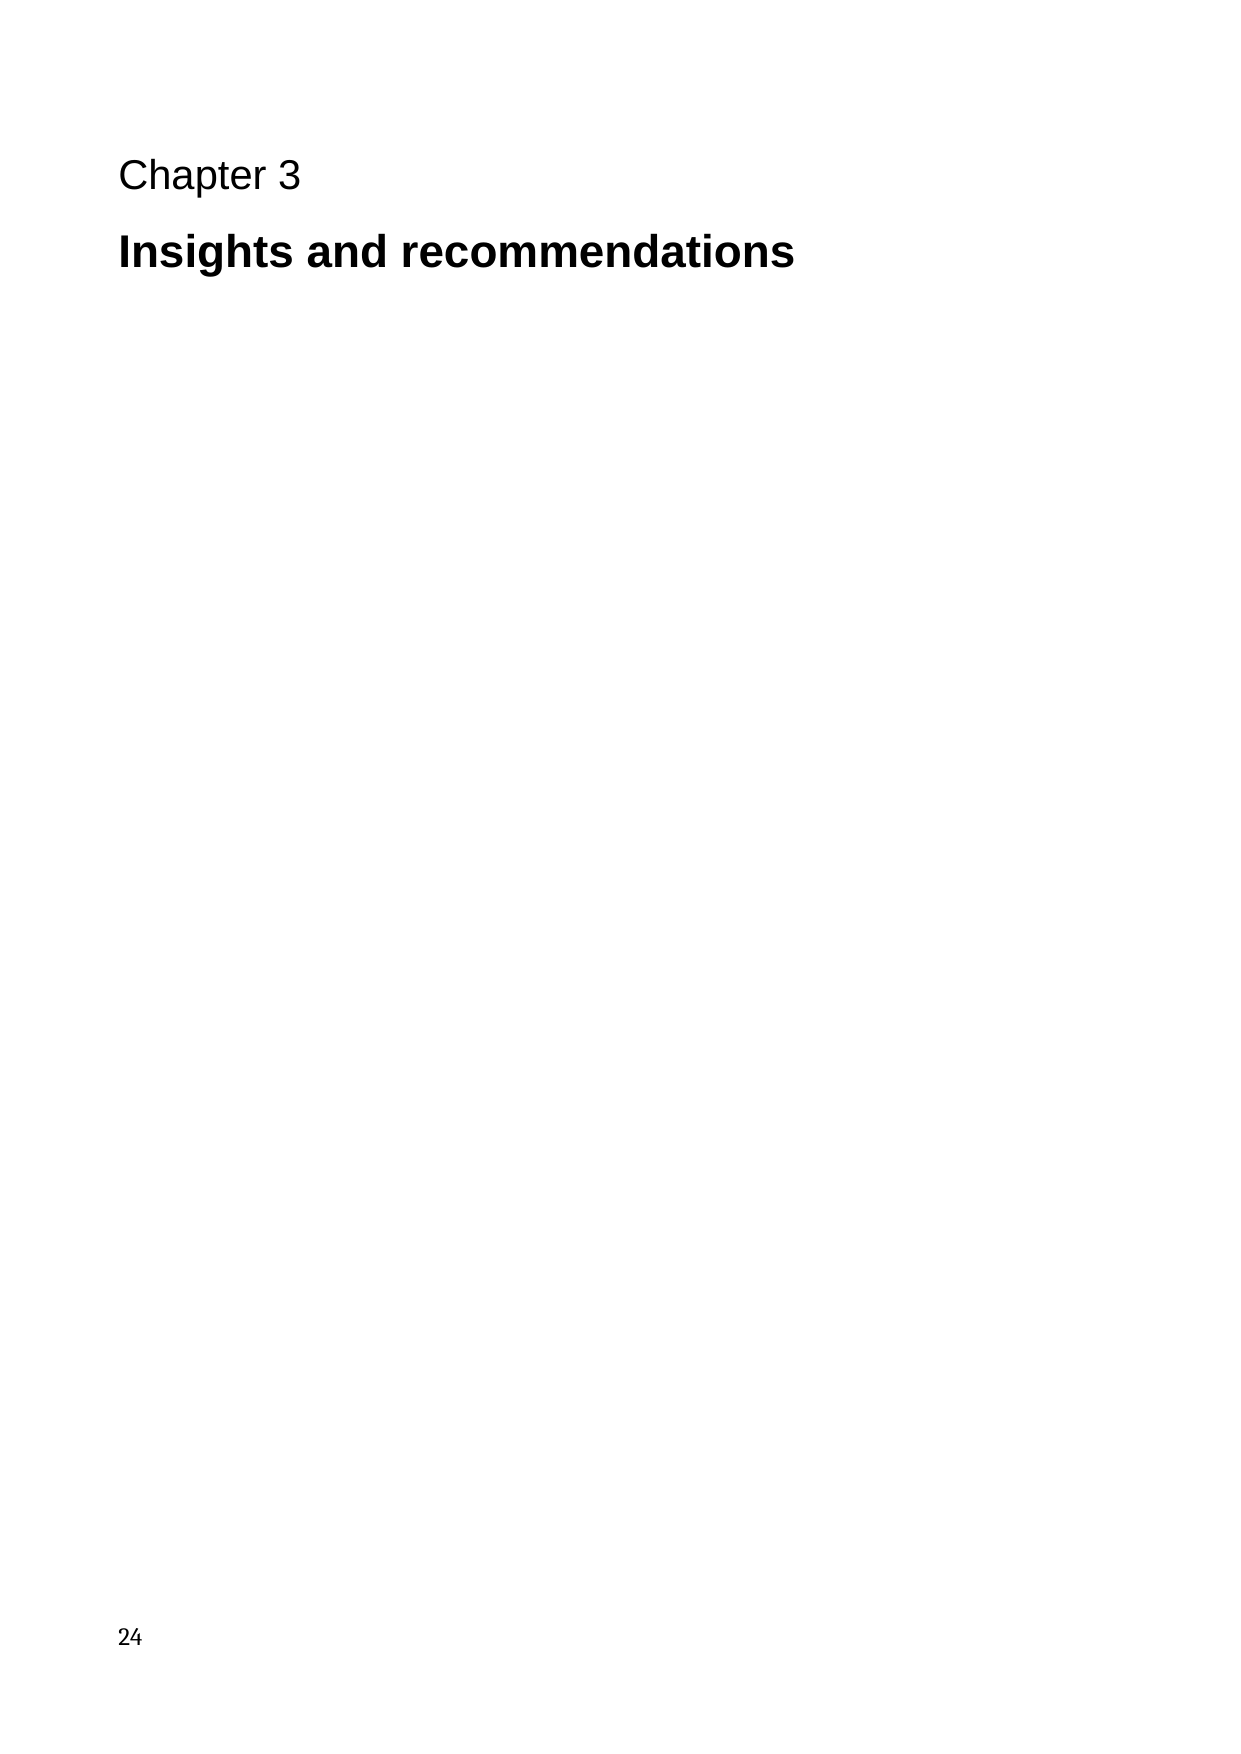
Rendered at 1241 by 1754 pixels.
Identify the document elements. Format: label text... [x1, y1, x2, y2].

text Insights and recommendations [118, 224, 1122, 277]
text Chapter 3 [118, 150, 1122, 198]
